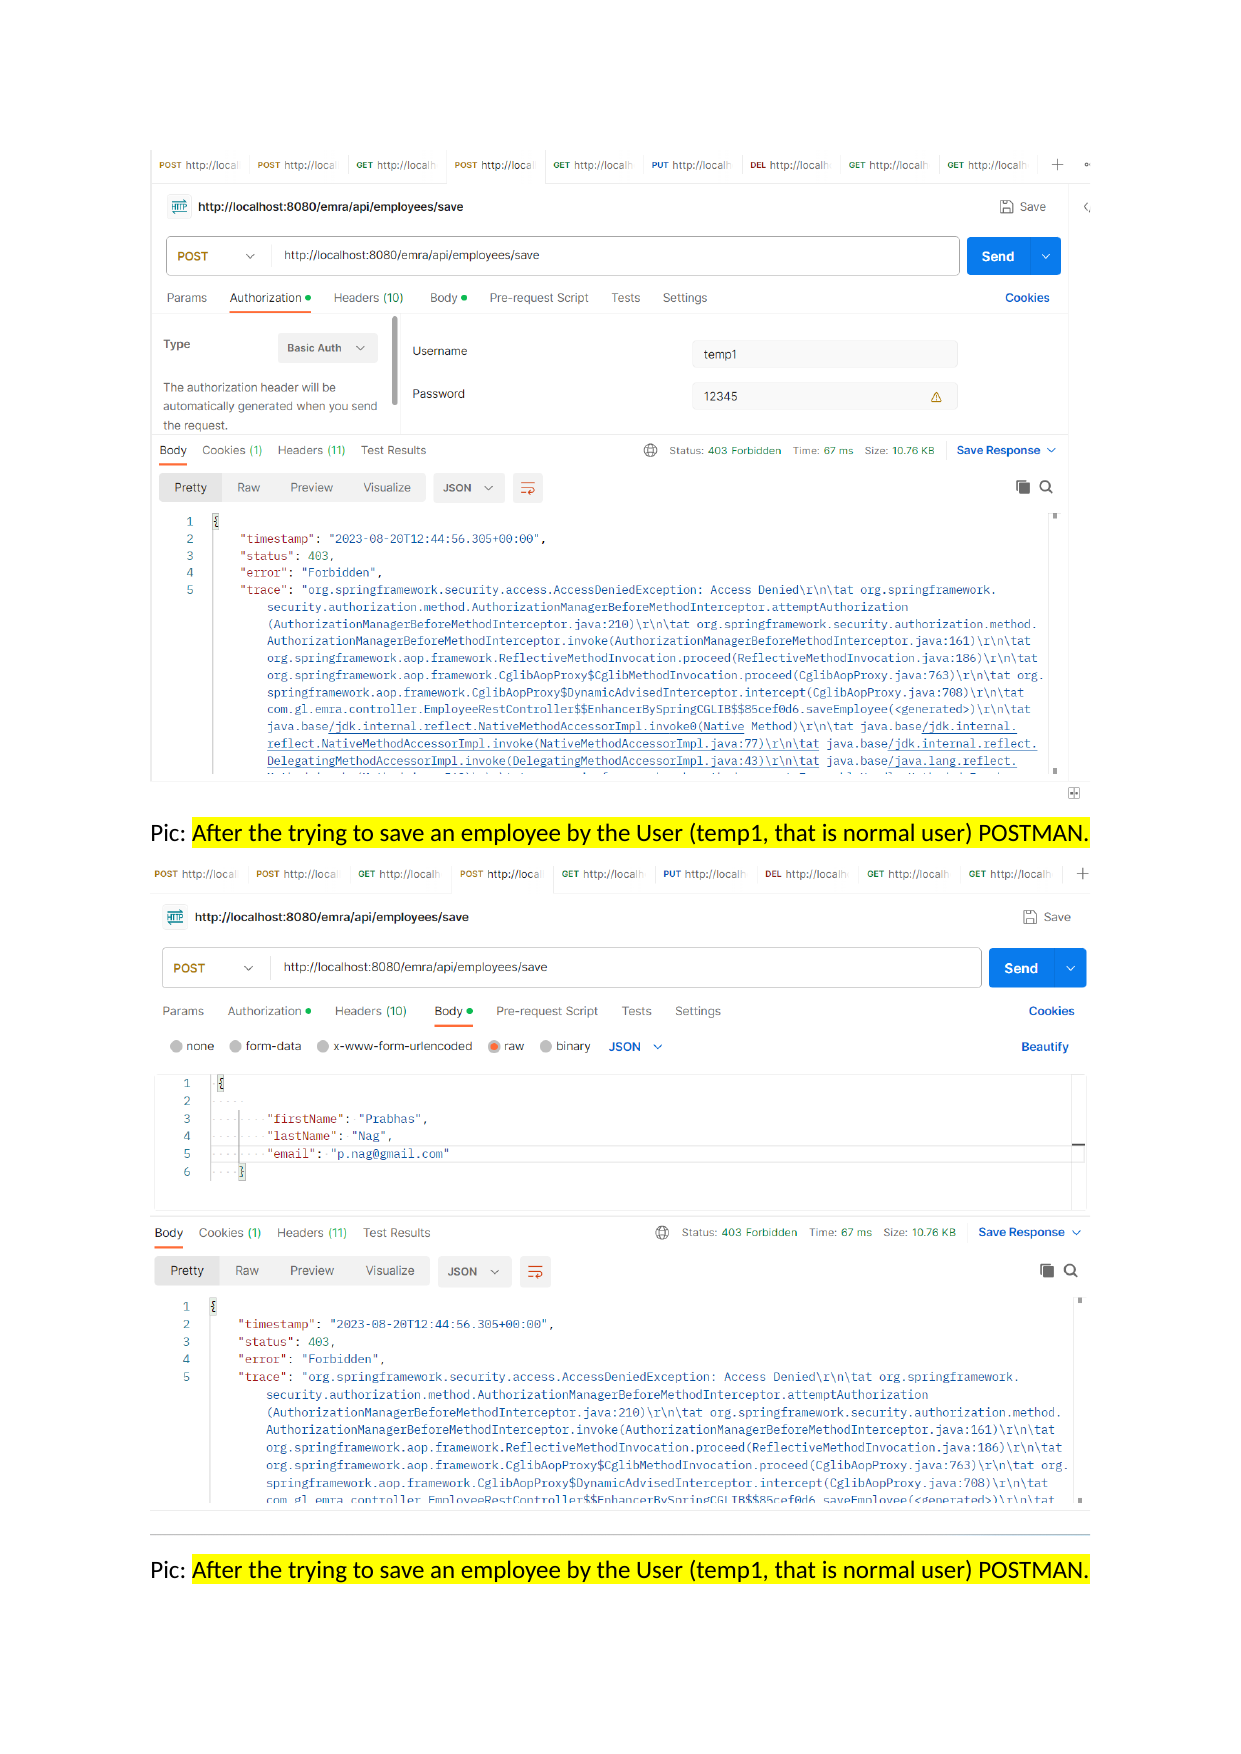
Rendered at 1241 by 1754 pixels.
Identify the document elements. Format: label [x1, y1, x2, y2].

picture [150, 866, 1091, 1536]
picture [150, 150, 1091, 799]
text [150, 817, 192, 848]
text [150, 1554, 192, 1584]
